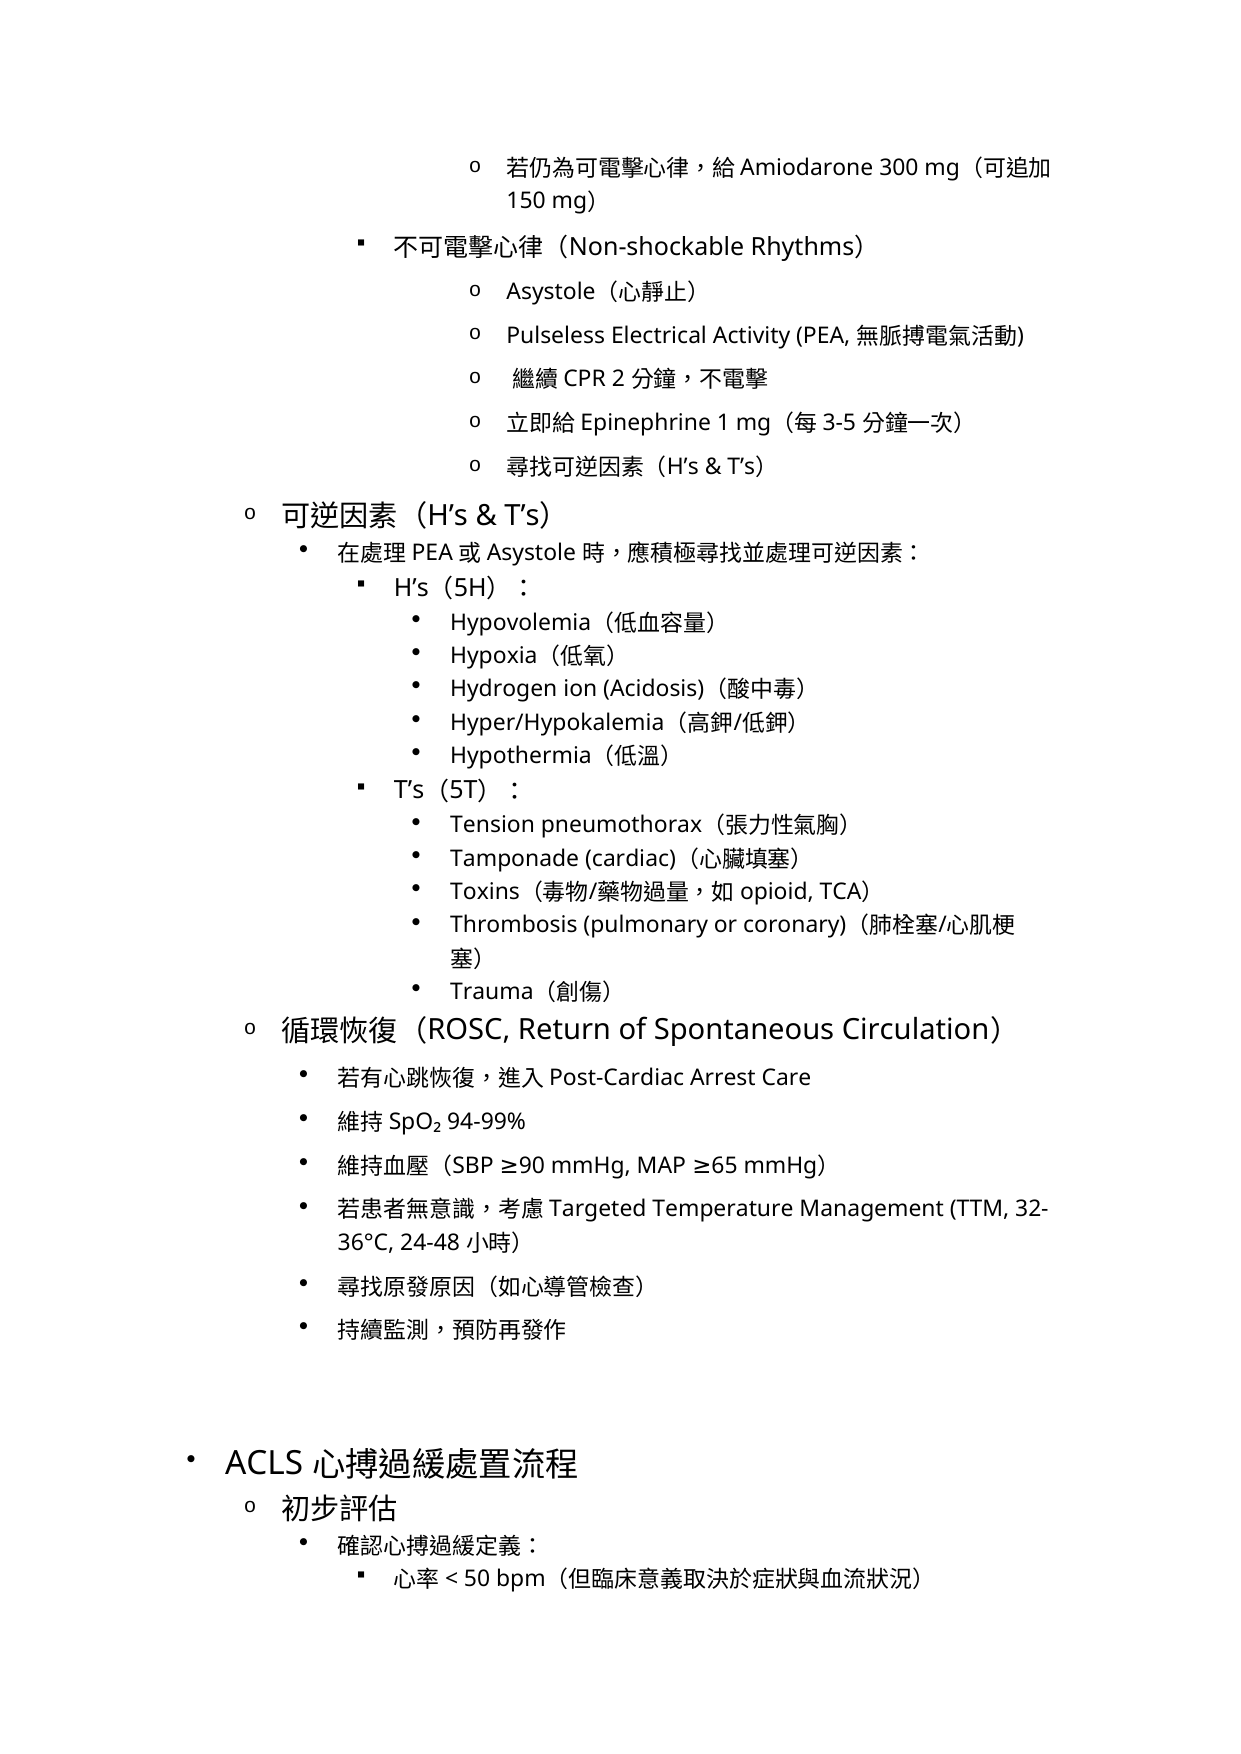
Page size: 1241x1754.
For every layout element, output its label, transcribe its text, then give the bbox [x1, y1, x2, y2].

list 若仍為可電擊心律，給Amiodarone 300 mg（可追加 150 mg） [469, 150, 1053, 217]
list 持續監測，預防再發作 [300, 1312, 1053, 1345]
list T’s（5T）： [356, 771, 1053, 807]
list Hypovolemia（低血容量） [412, 604, 1053, 638]
list Trauma（創傷） [412, 974, 1053, 1007]
list Thrombosis (pulmonary or coronary)（肺栓塞/心肌梗塞） [412, 907, 1053, 974]
list Toxins（毒物/藥物過量，如 opioid, TCA） [412, 874, 1053, 907]
list H’s（5H）： [356, 568, 1053, 604]
list 不可電擊心律（Non-shockable Rhythms） [356, 227, 1053, 263]
list Hypoxia（低氧） [412, 638, 1053, 671]
list 初步評估 [244, 1486, 1053, 1528]
list 在處理 PEA 或 Asystole 時，應積極尋找並處理可逆因素： [300, 535, 1053, 568]
list 心率 < 50 bpm（但臨床意義取決於症狀與血流狀況） [356, 1561, 1053, 1594]
list 循環恢復（ROSC, Return of Spontaneous Circulation） [244, 1007, 1053, 1050]
list ACLS 心搏過緩處置流程 [187, 1437, 1053, 1486]
list 可逆因素（H’s & T’s） [244, 492, 1053, 535]
list Tamponade (cardiac)（心臟填塞） [412, 841, 1053, 874]
list 維持 SpO₂ 94-99% [300, 1104, 1053, 1137]
list Hyper/Hypokalemia（高鉀/低鉀） [412, 704, 1053, 738]
list Pulseless Electrical Activity (PEA, 無脈搏電氣活動) [469, 317, 1053, 351]
list 若有心跳恢復，進入 Post-Cardiac Arrest Care [300, 1060, 1053, 1093]
list 若患者無意識，考慮 Targeted Temperature Management (TTM, 32-36°C, 24-48 小時） [300, 1191, 1053, 1258]
list 繼續 CPR 2 分鐘，不電擊 [469, 361, 1053, 394]
list Tension pneumothorax（張力性氣胸） [412, 807, 1053, 841]
list 維持血壓（SBP ≥90 mmHg, MAP ≥65 mmHg） [300, 1148, 1053, 1181]
list 尋找原發原因（如心導管檢查） [300, 1268, 1053, 1302]
list 尋找可逆因素（H’s & T’s） [469, 449, 1053, 482]
list Asystole（心靜止） [469, 274, 1053, 307]
list 立即給 Epinephrine 1 mg（每 3-5 分鐘一次） [469, 405, 1053, 438]
list 確認心搏過緩定義： [300, 1528, 1053, 1561]
list Hydrogen ion (Acidosis)（酸中毒） [412, 671, 1053, 704]
list Hypothermia（低溫） [412, 738, 1053, 771]
